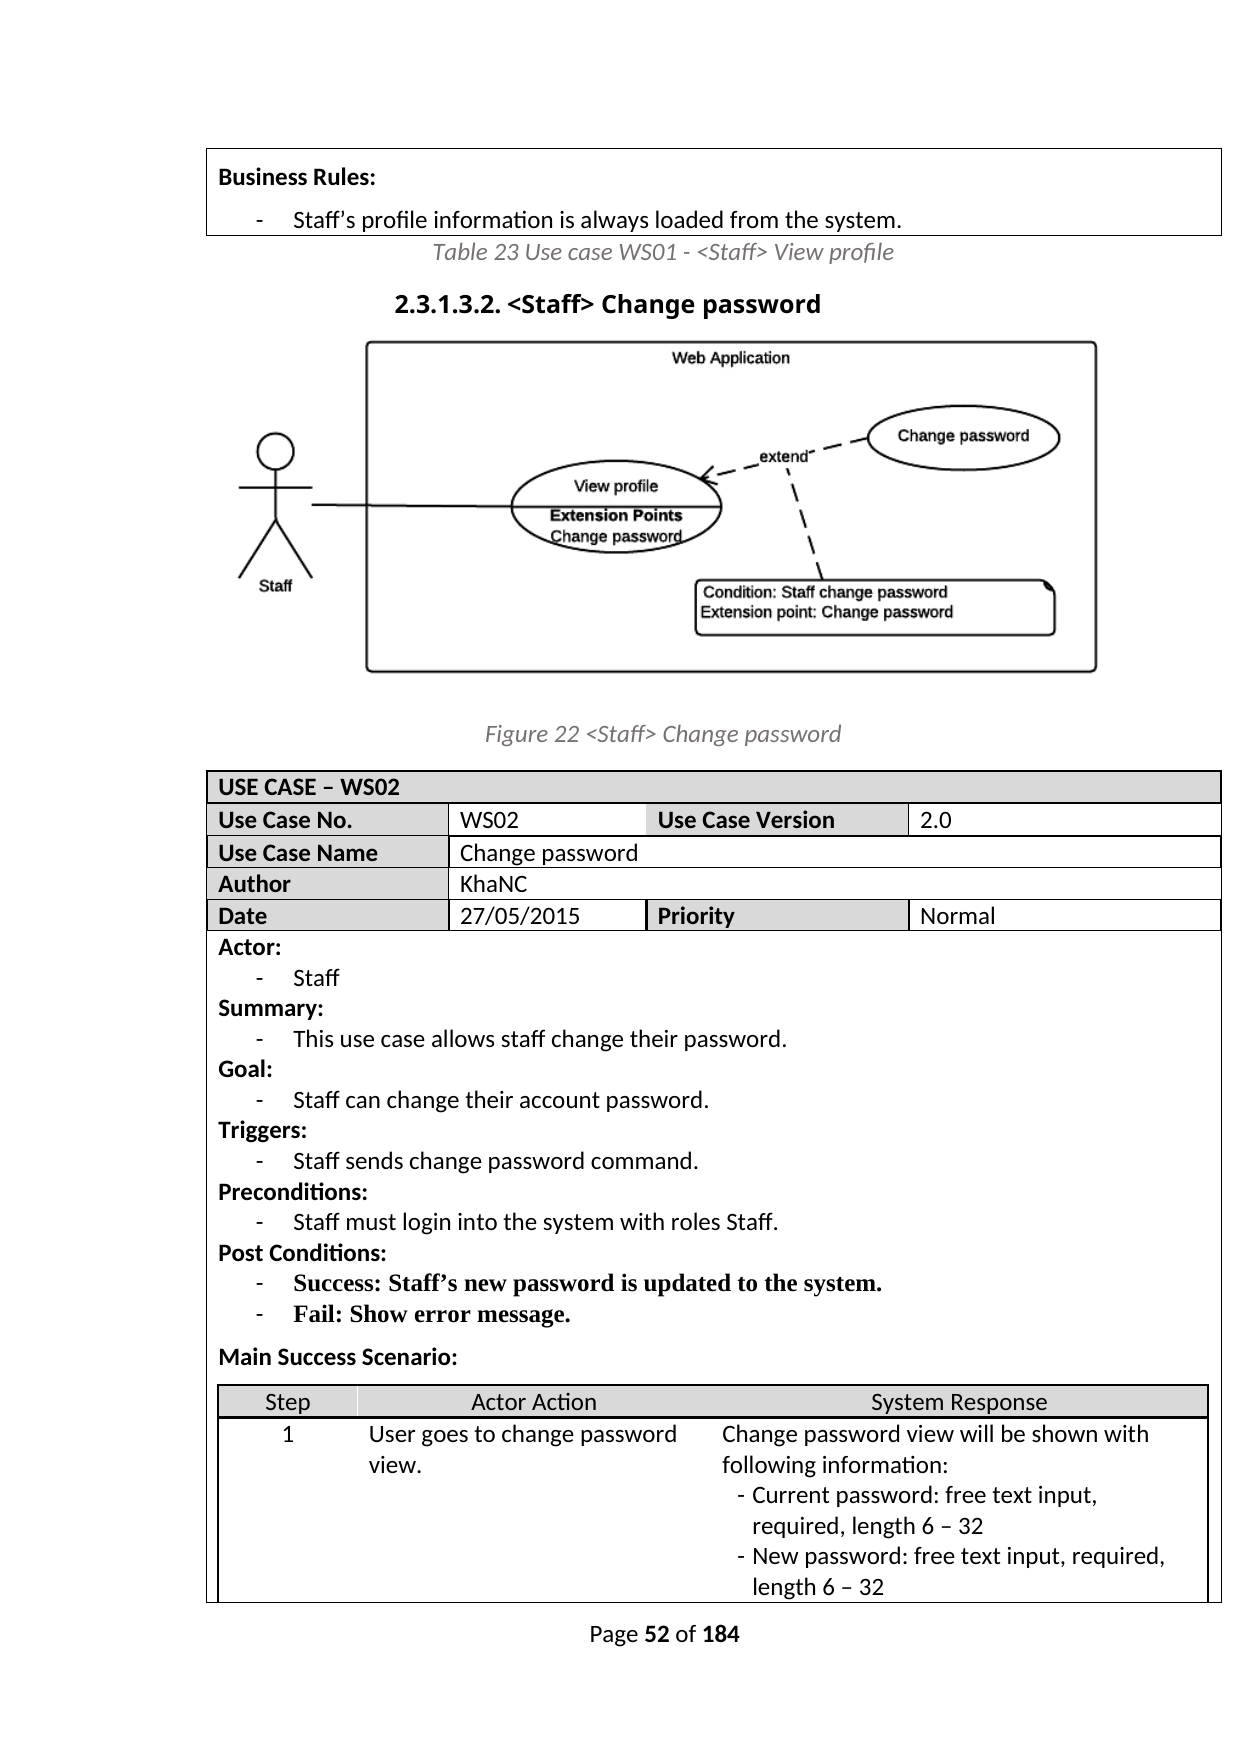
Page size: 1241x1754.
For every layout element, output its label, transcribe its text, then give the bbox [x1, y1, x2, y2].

table_cell WS02 [449, 804, 646, 835]
table_cell Use Case Name [208, 836, 448, 867]
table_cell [207, 931, 1221, 1602]
table_cell Priority [648, 900, 908, 930]
table_cell Use Case No. [207, 804, 448, 835]
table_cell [207, 149, 1221, 235]
table_cell Normal [910, 900, 1220, 930]
table_cell 27/05/2015 [450, 900, 645, 930]
picture [206, 323, 1120, 699]
table_cell Author [207, 868, 448, 899]
table_cell Use Case Version [646, 804, 908, 835]
table_cell 2.0 [909, 804, 1221, 835]
table_cell Date [208, 900, 448, 930]
subtitle <Staff> Change password [394, 287, 1122, 321]
table_header USE CASE – WS02 [208, 772, 1220, 802]
table_cell Change password [450, 837, 1220, 867]
table_cell KhaNC [449, 868, 1221, 899]
